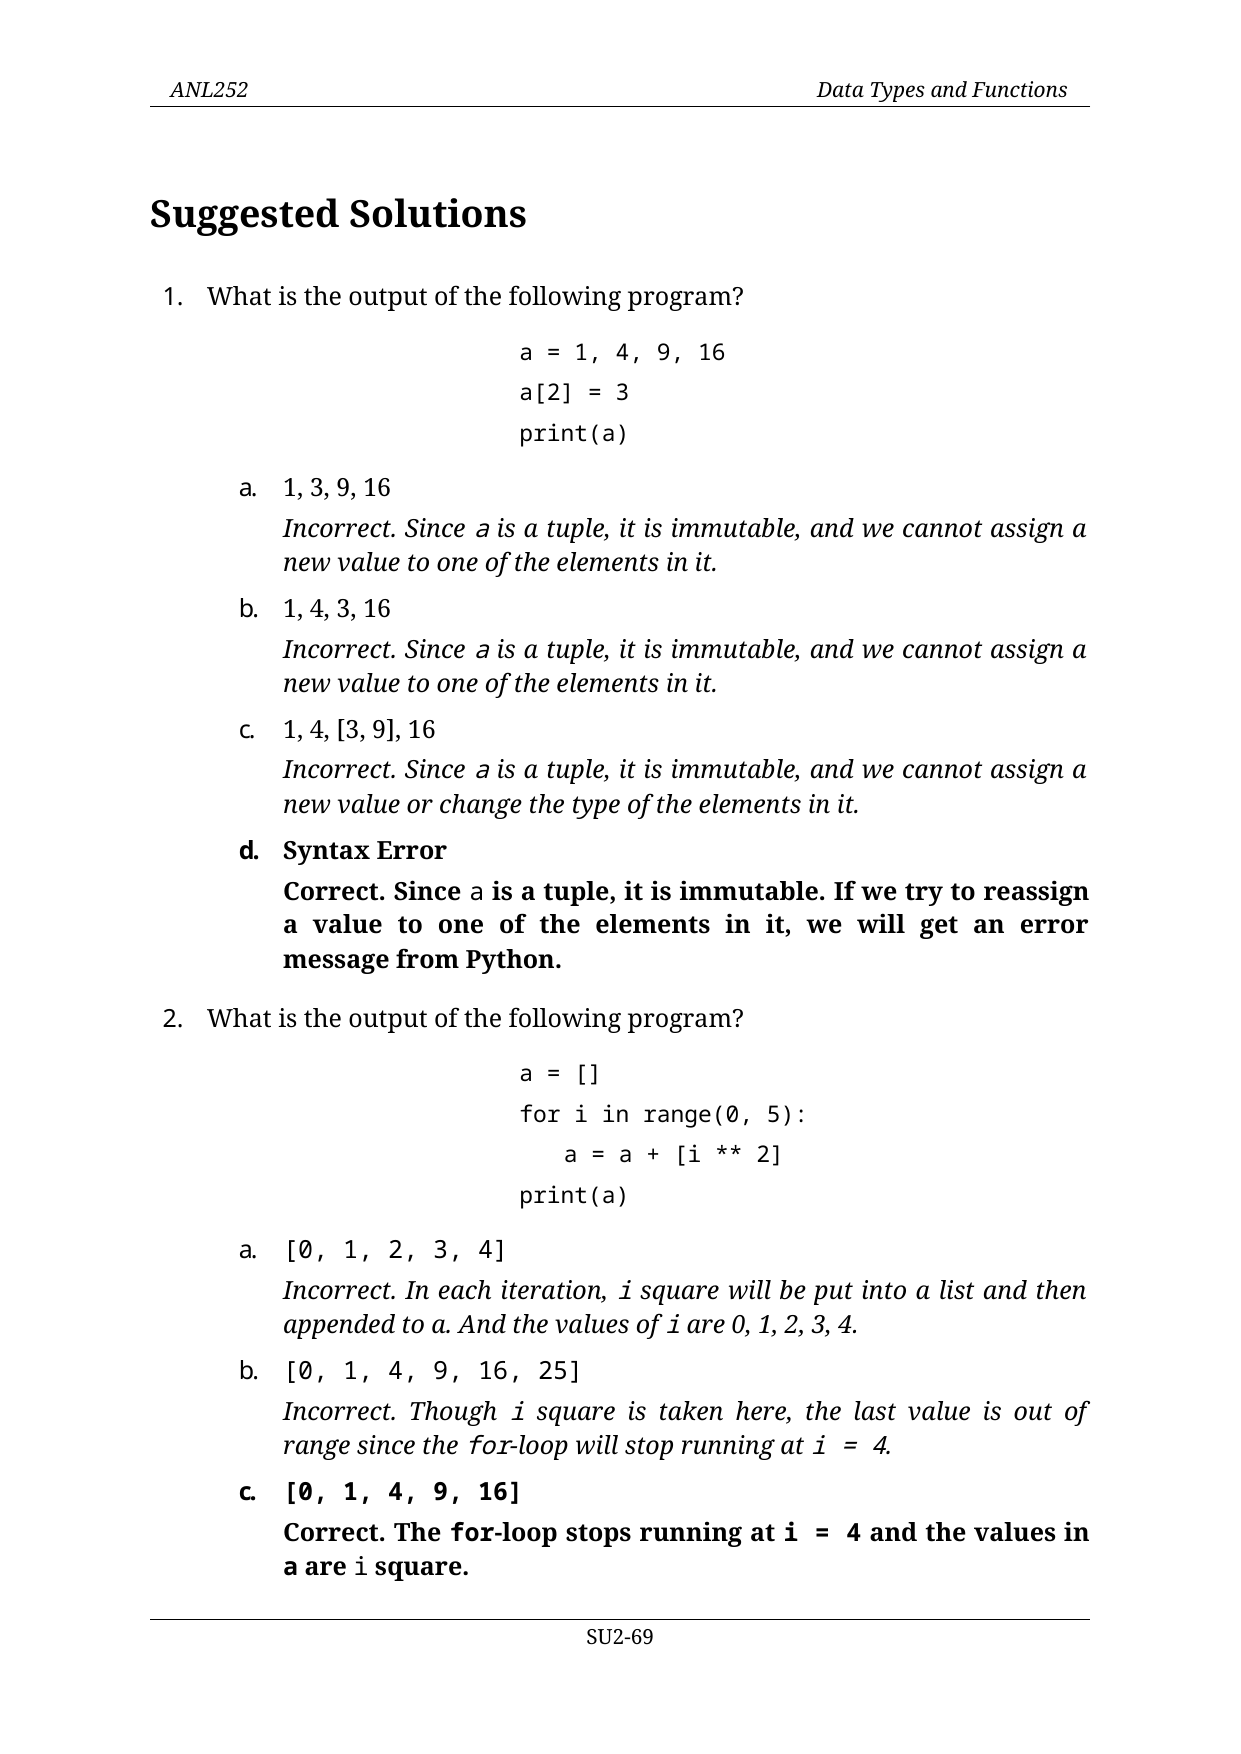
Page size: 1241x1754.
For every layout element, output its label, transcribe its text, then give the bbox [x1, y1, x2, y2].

text Incorrect. Since a is a tuple, it is immutable, and we cannot assign a new value to one of the elements in it. [283, 631, 1090, 699]
subtitle Suggested Solutions [150, 187, 1090, 238]
text for i in range(0, 5): [519, 1098, 1090, 1129]
list What is the output of the following program? [162, 279, 1090, 313]
text print(a) [519, 417, 1090, 448]
list [0, 1, 4, 9, 16] [239, 1474, 1090, 1508]
text Incorrect. Though i square is taken here, the last value is out of range since the for-loop will stop running at i = 4. [283, 1393, 1090, 1461]
text a[2] = 3 [519, 376, 1090, 407]
list 1, 4, [3, 9], 16 [239, 712, 1090, 746]
text a = 1, 4, 9, 16 [519, 336, 1090, 367]
text Correct. Since a is a tuple, it is immutable. If we try to reassign a value to one of the elements in it, we will get an error message from Python. [283, 873, 1090, 975]
list Syntax Error [239, 833, 1090, 867]
list 1, 4, 3, 16 [239, 591, 1090, 625]
list 1, 3, 9, 16 [239, 470, 1090, 504]
list [0, 1, 4, 9, 16, 25] [239, 1353, 1090, 1387]
text a = a + [i ** 2] [519, 1138, 1090, 1169]
text Incorrect. In each iteration, i square will be put into a list and then appended to a. And the values of i are 0, 1, 2, 3, 4. [283, 1272, 1090, 1341]
text Incorrect. Since a is a tuple, it is immutable, and we cannot assign a new value or change the type of the elements in it. [283, 752, 1090, 820]
list [0, 1, 2, 3, 4] [239, 1232, 1090, 1266]
list What is the output of the following program? [162, 1000, 1090, 1034]
text a = [] [519, 1057, 1090, 1088]
text Correct. The for-loop stops running at i = 4 and the values in a are i square. [283, 1514, 1090, 1582]
text print(a) [519, 1179, 1090, 1210]
text Incorrect. Since a is a tuple, it is immutable, and we cannot assign a new value to one of the elements in it. [283, 510, 1090, 578]
